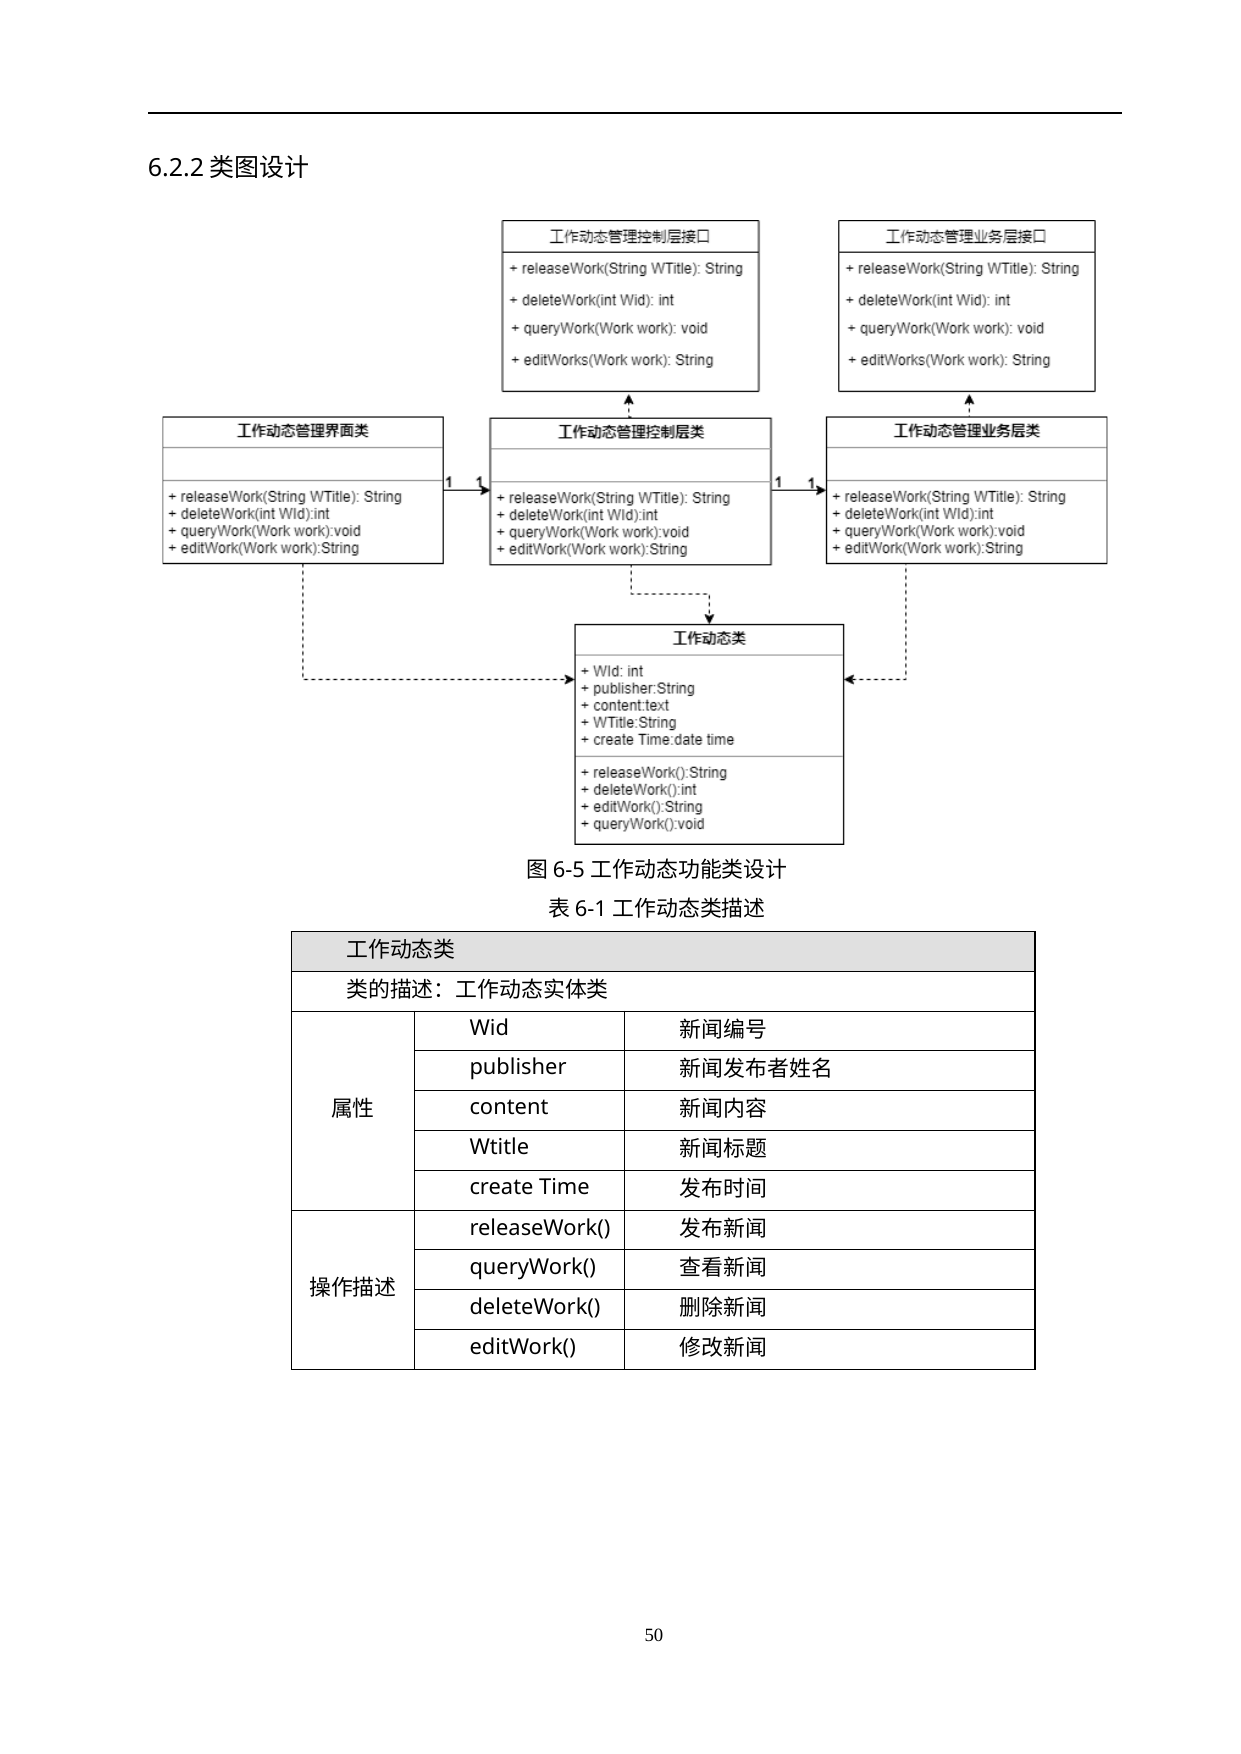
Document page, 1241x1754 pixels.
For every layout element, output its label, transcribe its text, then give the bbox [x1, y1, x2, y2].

text 表6-1 工作动态类描述 [148, 891, 1122, 923]
table_cell 修改新闻 [625, 1330, 1034, 1369]
table_cell Wid [415, 1012, 624, 1050]
table_cell 类的描述：工作动态实体类 [292, 972, 1034, 1011]
table_cell releaseWork() [415, 1211, 624, 1249]
table_header 工作动态类 [292, 932, 1034, 971]
picture [162, 220, 1108, 845]
table_cell 新闻发布者姓名 [625, 1051, 1034, 1090]
table_cell Wtitle [415, 1131, 624, 1170]
table_cell editWork() [415, 1330, 624, 1369]
table_cell 新闻标题 [625, 1131, 1034, 1170]
table_cell 新闻内容 [625, 1091, 1034, 1130]
table_cell publisher [415, 1051, 624, 1090]
table_cell queryWork() [415, 1250, 624, 1289]
table_cell 新闻编号 [625, 1012, 1034, 1050]
table_cell 删除新闻 [625, 1290, 1034, 1329]
table_cell content [415, 1091, 624, 1130]
table_cell 查看新闻 [625, 1250, 1034, 1289]
table_cell create Time [415, 1171, 624, 1209]
table_cell 操作描述 [292, 1211, 414, 1369]
table_cell 发布时间 [625, 1171, 1034, 1209]
table_cell deleteWork() [415, 1290, 624, 1329]
table_cell 发布新闻 [625, 1211, 1034, 1249]
subtitle 6.2.2类图设计 [148, 148, 1122, 184]
text 图6-5 工作动态功能类设计 [148, 852, 1122, 883]
table_cell 属性 [292, 1012, 414, 1209]
